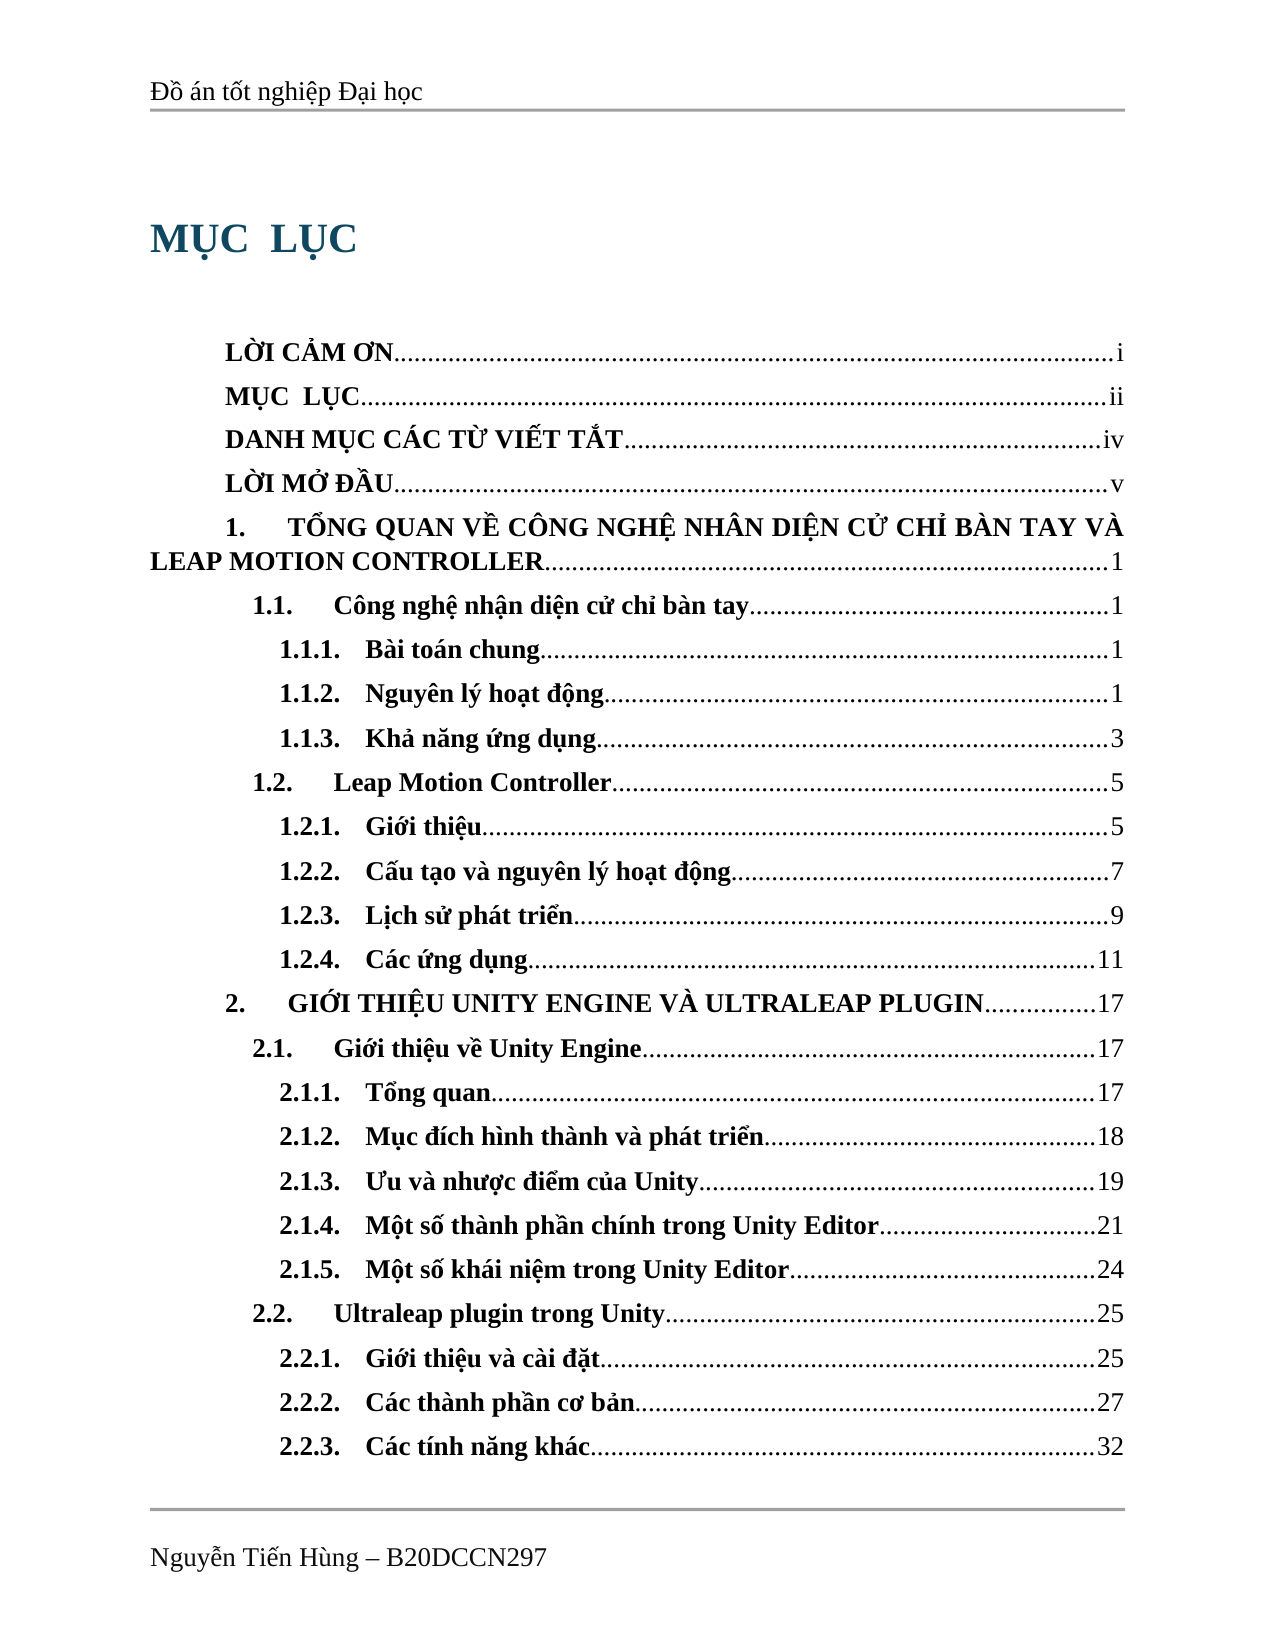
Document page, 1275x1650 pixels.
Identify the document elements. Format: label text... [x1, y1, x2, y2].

subtitle MỤC LỤC [150, 213, 1125, 261]
